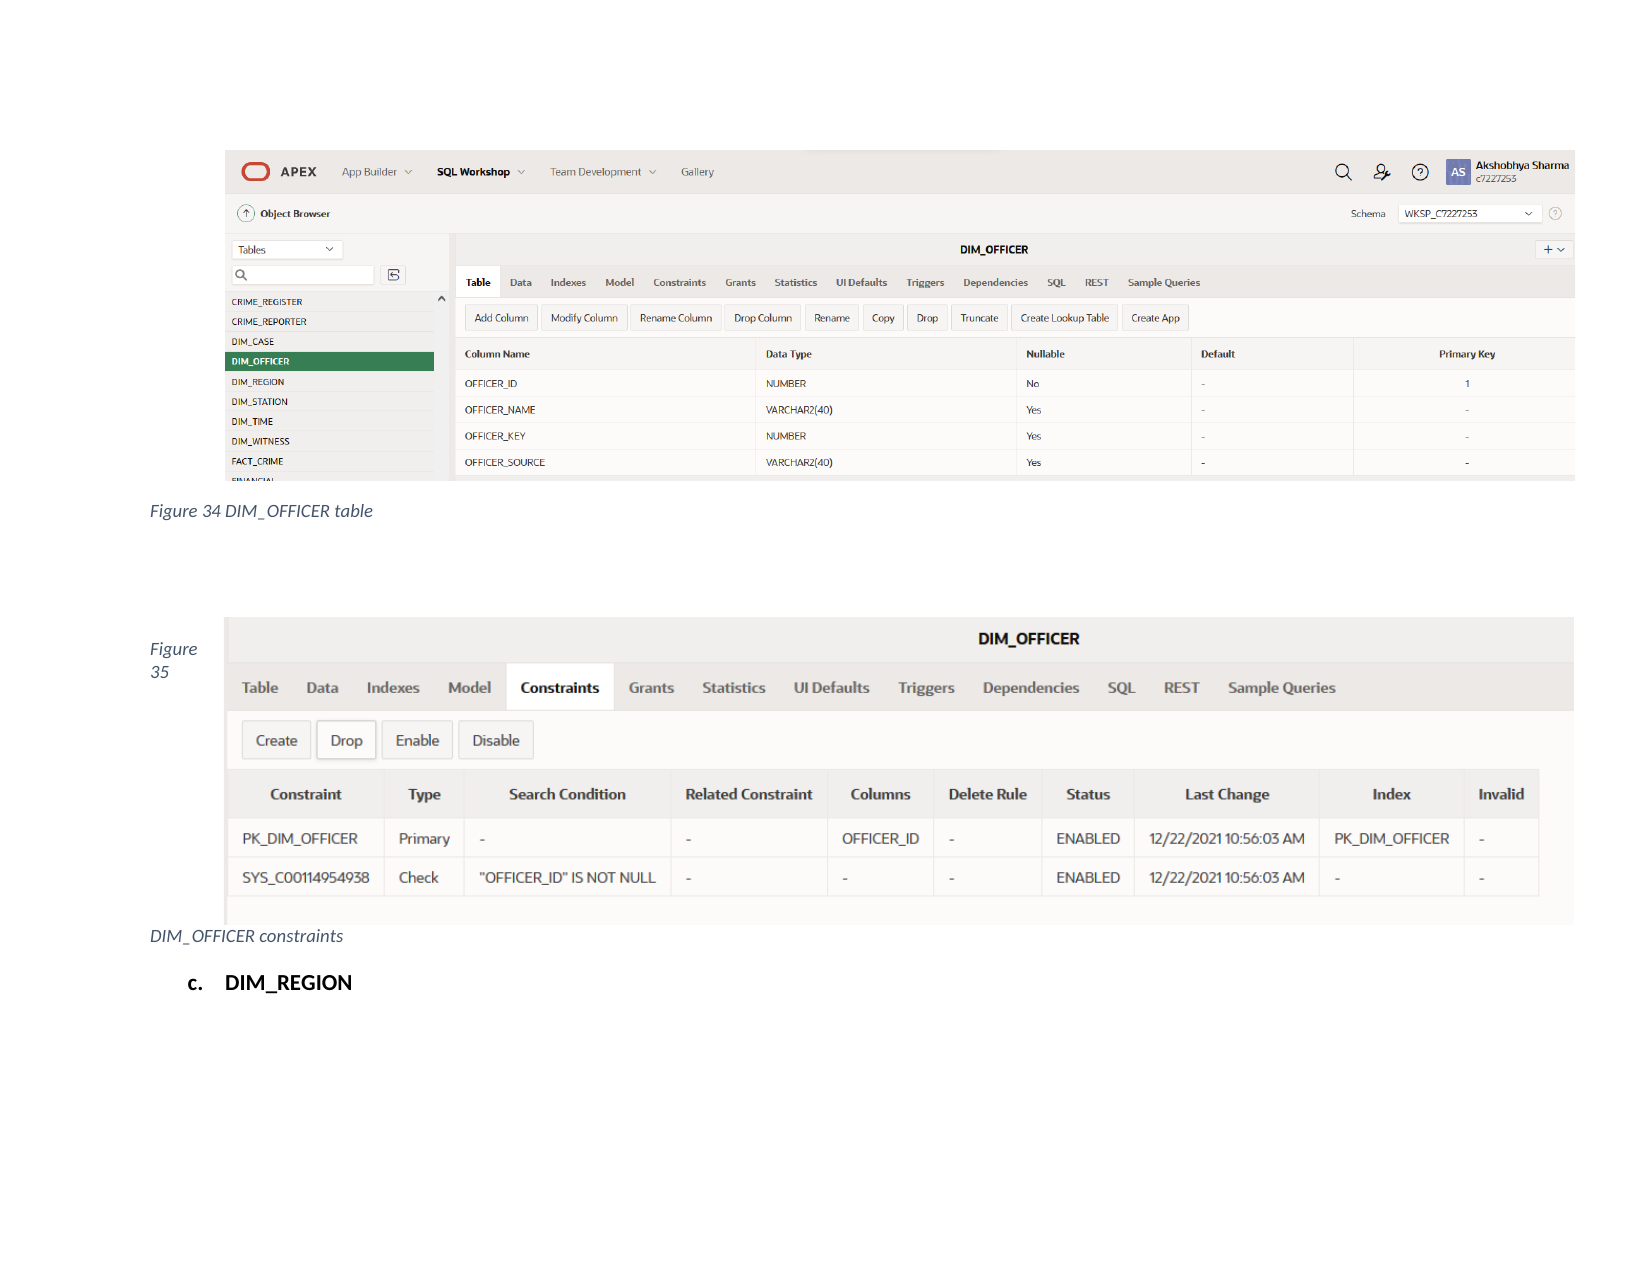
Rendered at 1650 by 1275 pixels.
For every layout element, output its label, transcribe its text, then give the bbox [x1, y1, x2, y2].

picture [223, 617, 1574, 925]
picture [225, 150, 1575, 481]
list DIM_REGION [187, 968, 1500, 996]
